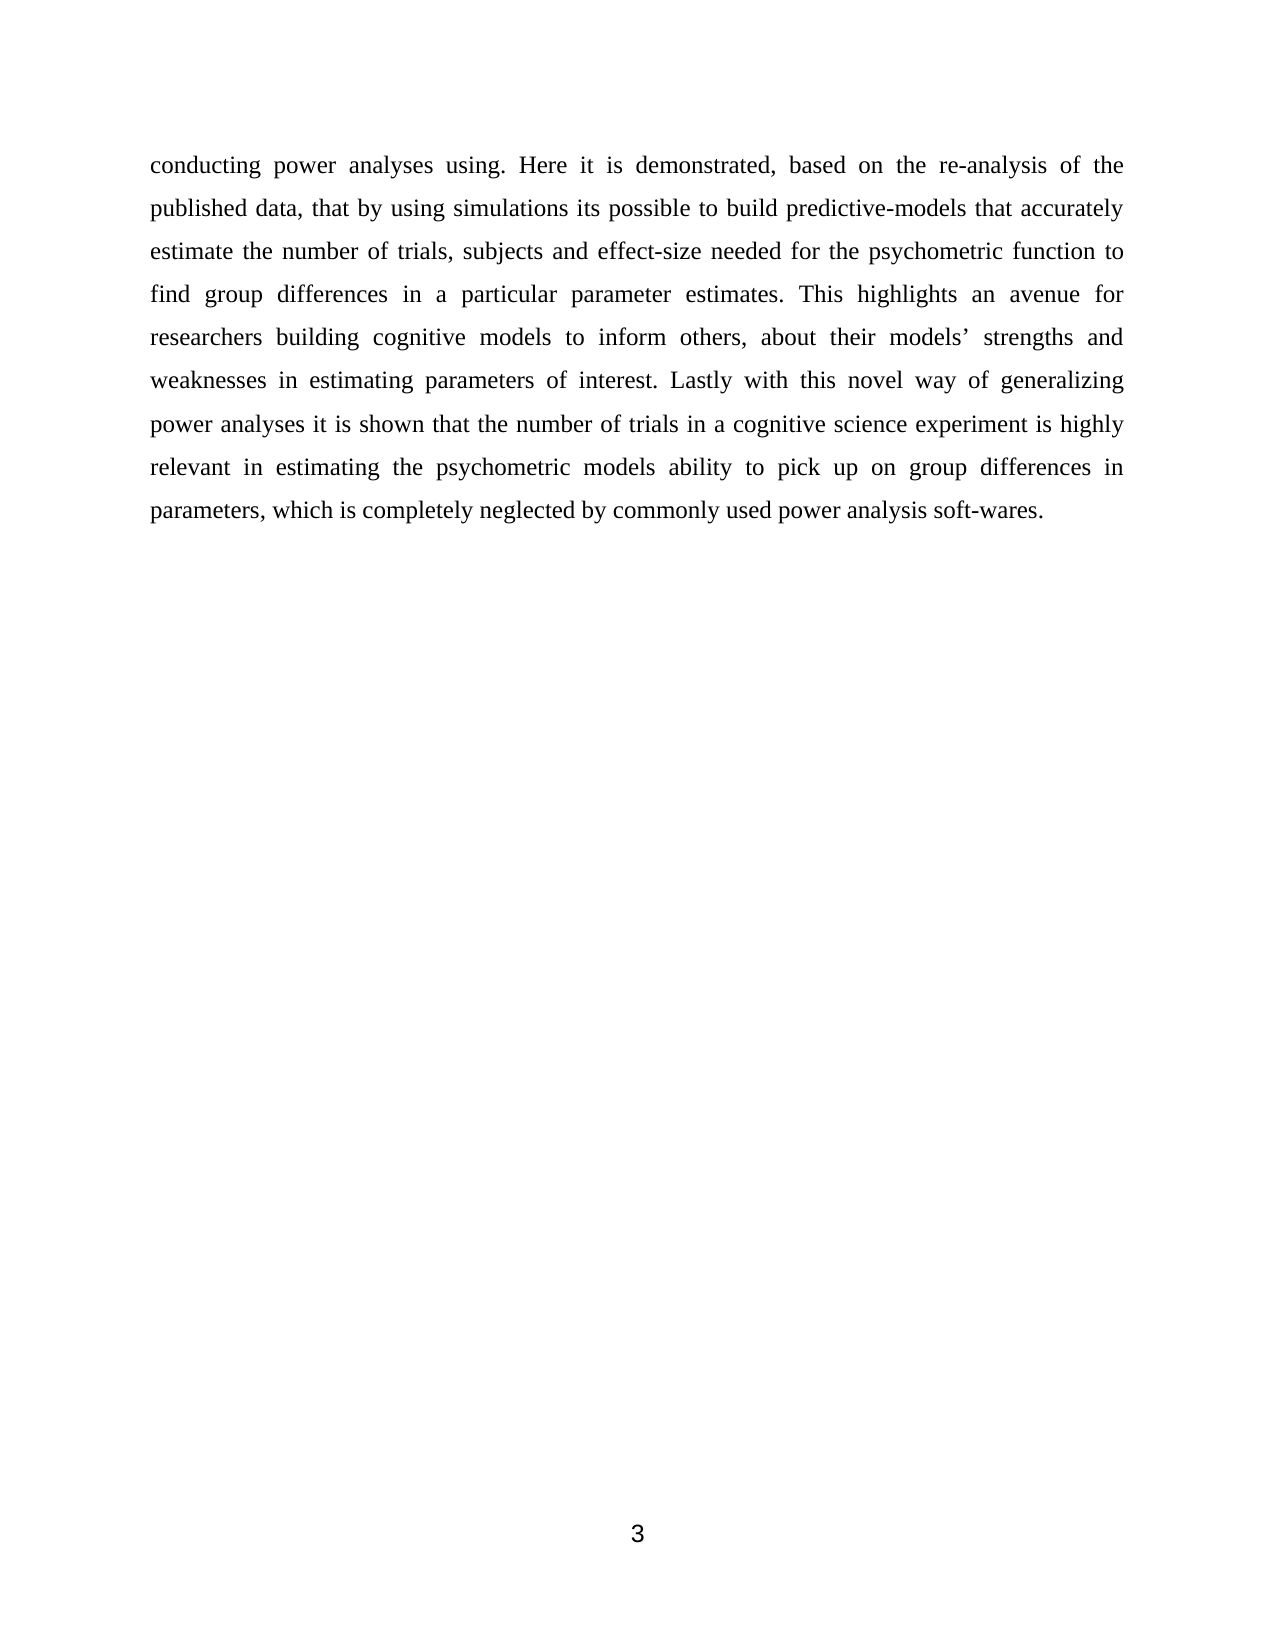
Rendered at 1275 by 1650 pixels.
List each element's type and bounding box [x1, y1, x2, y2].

text [150, 150, 1125, 524]
